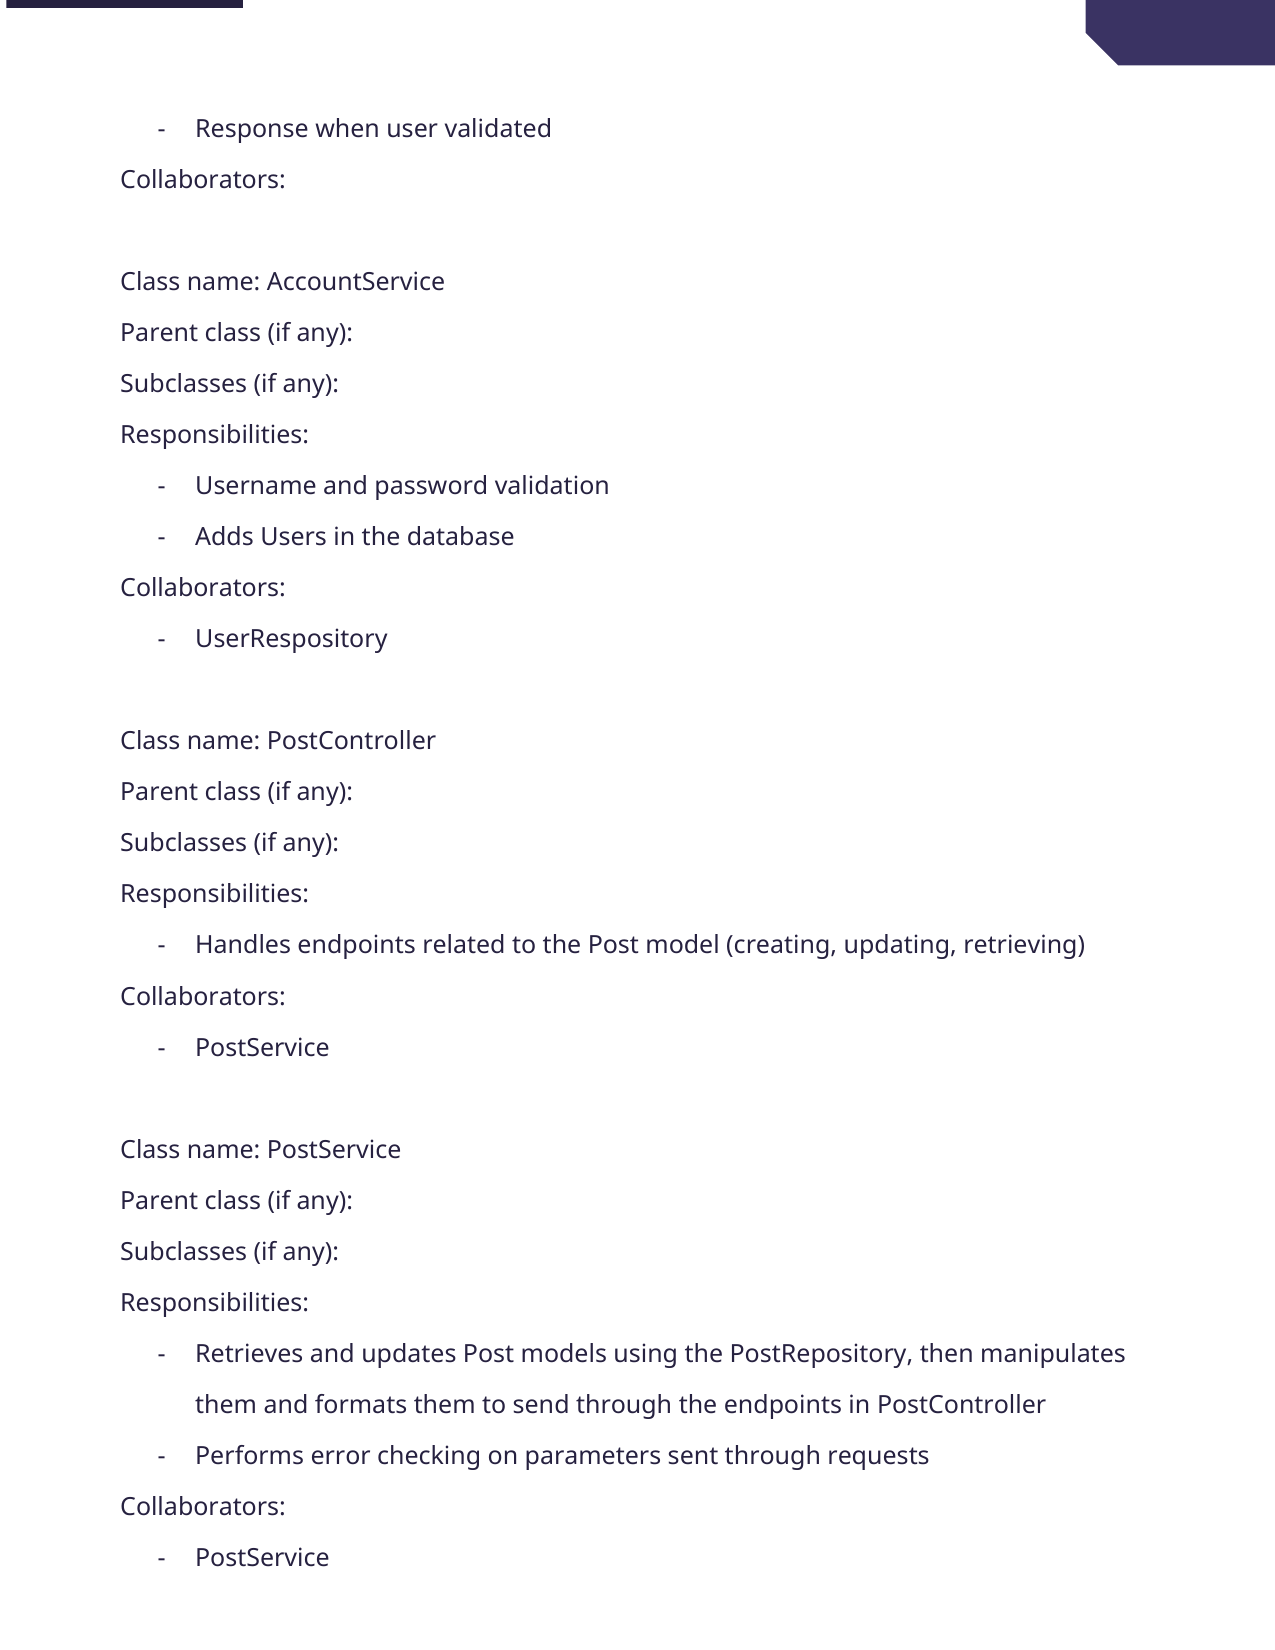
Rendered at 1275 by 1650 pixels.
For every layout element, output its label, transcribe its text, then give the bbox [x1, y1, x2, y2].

text Class name: PostController [120, 723, 1155, 757]
text Collaborators: [120, 978, 1155, 1012]
list Username and password validation [157, 468, 1155, 502]
text Subclasses (if any): [120, 825, 1155, 859]
list UserRespository [157, 621, 1155, 655]
text Responsibilities: [120, 876, 1155, 910]
text Class name: AccountService [120, 263, 1155, 298]
list Response when user validated [157, 110, 1155, 144]
list Handles endpoints related to the Post model (creating, updating, retrieving) [157, 927, 1155, 961]
list Performs error checking on parameters sent through requests [157, 1437, 1155, 1472]
text Subclasses (if any): [120, 366, 1155, 400]
list Retrieves and updates Post models using the PostRepository, then manipulates them and formats them to send through the endpoints in PostController [157, 1335, 1155, 1421]
list PostService [157, 1539, 1155, 1574]
list PostService [157, 1029, 1155, 1063]
list Adds Users in the database [157, 519, 1155, 553]
text Collaborators: [120, 161, 1155, 196]
text Parent class (if any): [120, 774, 1155, 808]
text Subclasses (if any): [120, 1233, 1155, 1267]
text Parent class (if any): [120, 314, 1155, 349]
text Responsibilities: [120, 1284, 1155, 1318]
text Parent class (if any): [120, 1182, 1155, 1216]
text Class name: PostService [120, 1131, 1155, 1165]
text Collaborators: [120, 570, 1155, 604]
text Responsibilities: [120, 417, 1155, 451]
text Collaborators: [120, 1488, 1155, 1523]
